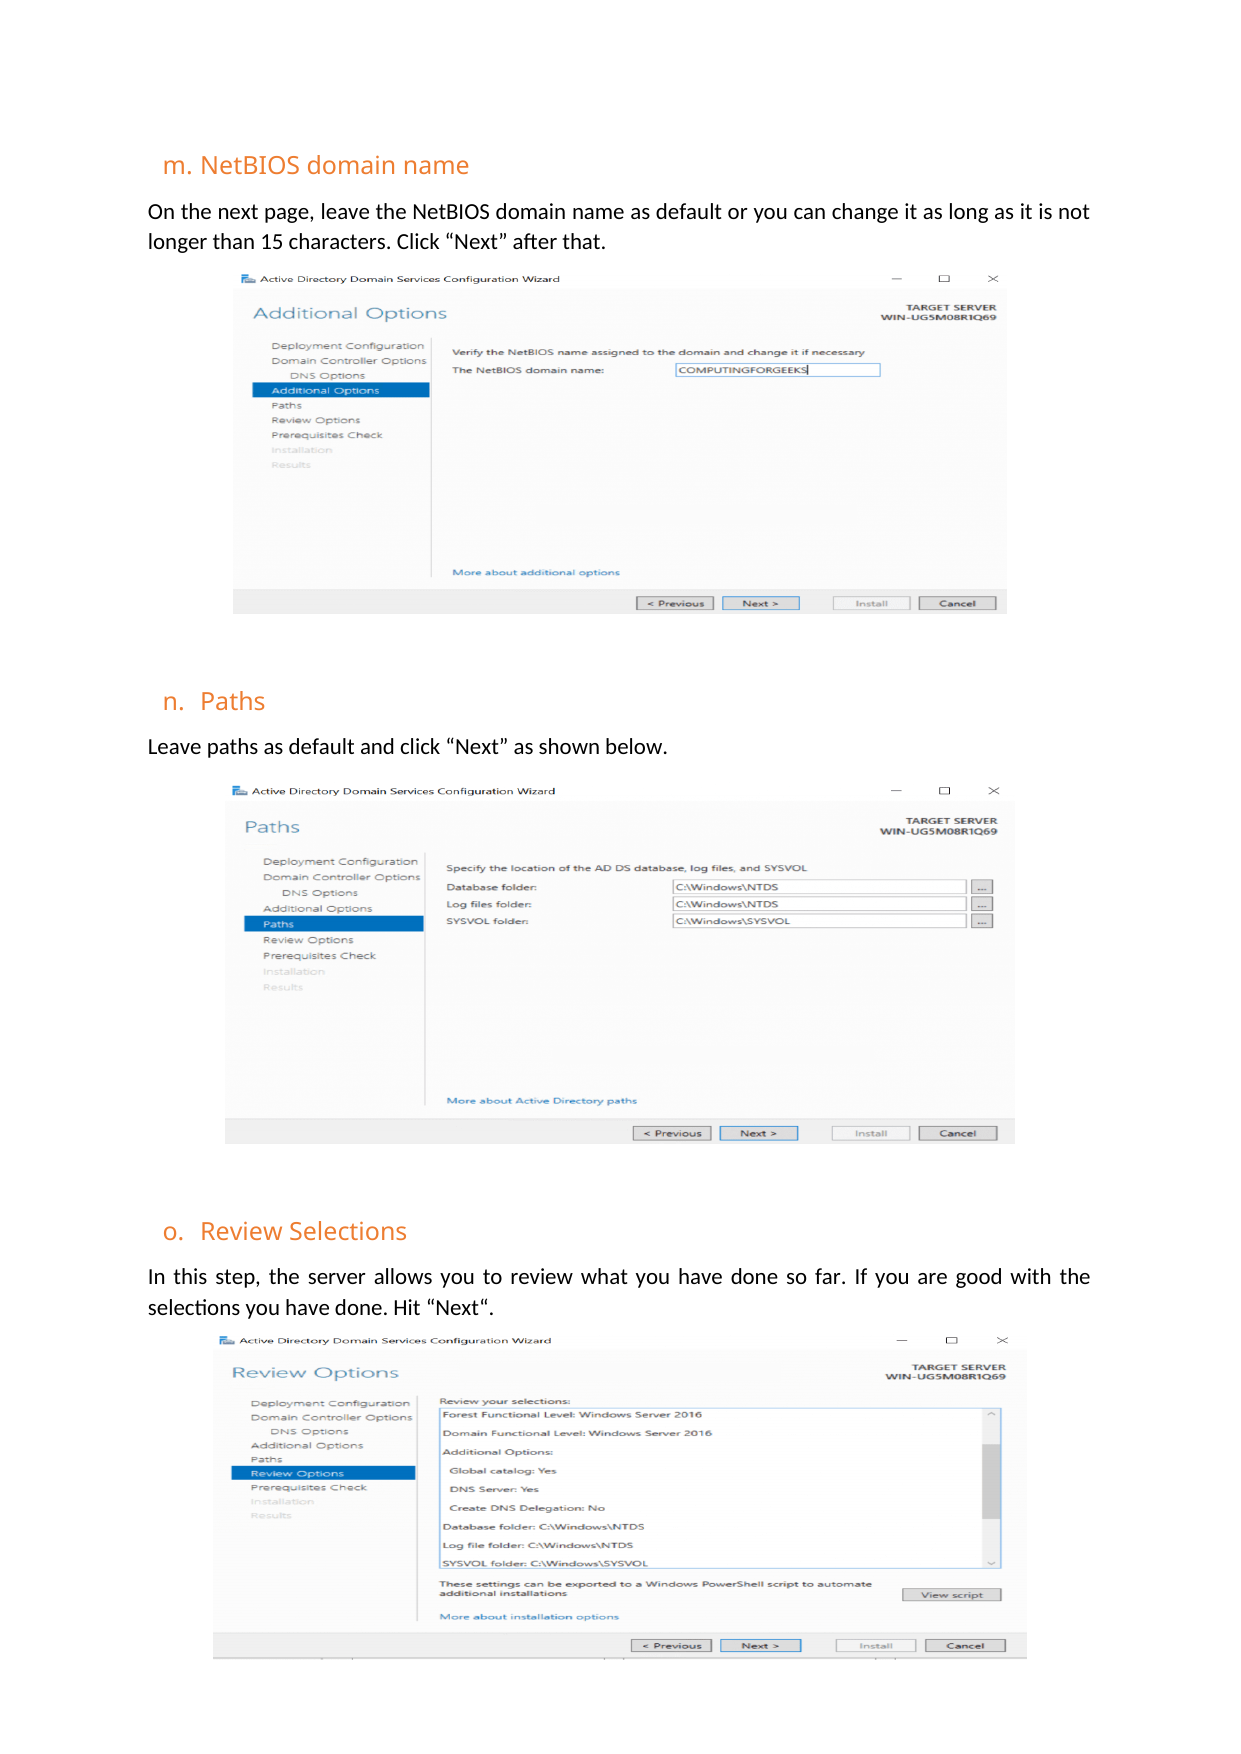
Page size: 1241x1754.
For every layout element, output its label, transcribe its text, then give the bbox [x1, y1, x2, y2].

subtitle Paths [162, 683, 1093, 717]
text Leave paths as default and click “Next” as shown below. [148, 732, 1093, 760]
text On the next page, leave the NetBIOS domain name as default or you can change it as long as it is not longer than 15 characters. Click “Next” after that. [148, 197, 1093, 255]
subtitle Review Selections [162, 1213, 1093, 1247]
subtitle NetBIOS domain name [162, 148, 1093, 182]
text In this step, the server allows you to review what you have done so far. If you are good with the selections you have done. Hit “Next“. [148, 1262, 1093, 1321]
picture [225, 782, 1015, 1144]
picture [233, 271, 1007, 614]
picture [213, 1333, 1027, 1660]
